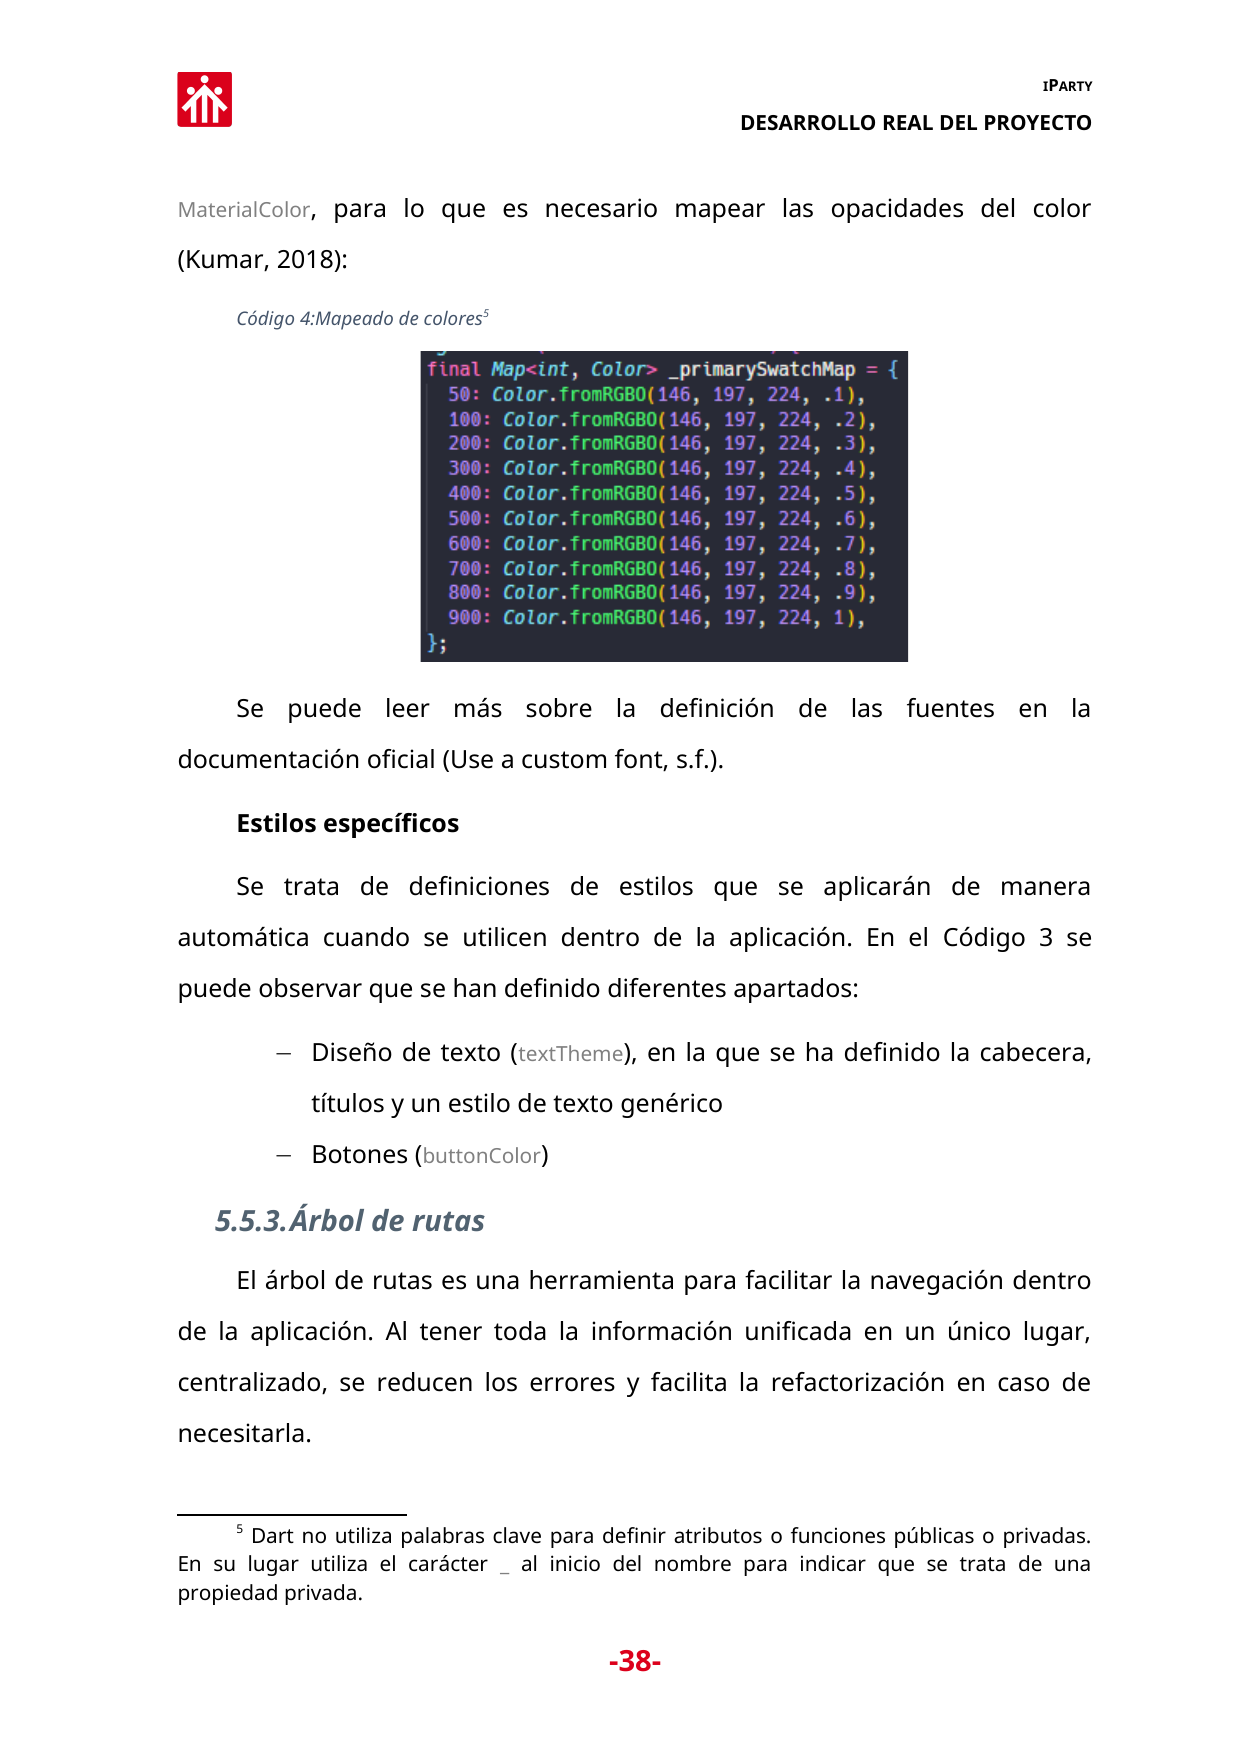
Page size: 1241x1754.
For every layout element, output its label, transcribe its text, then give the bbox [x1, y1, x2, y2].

text El árbol de rutas es una herramienta para facilitar la navegación dentro de la aplicación. Al tener toda la información unificada en un único lugar, centralizado, se reducen los errores y facilita la refactorización en caso de necesitarla. [177, 1263, 1092, 1450]
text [177, 191, 1092, 276]
subtitle Árbol de rutas [215, 1200, 1092, 1240]
list Diseño de texto (textTheme), en la que se ha definido la cabecera, títulos y un estilo de texto genérico [274, 1034, 1092, 1119]
subtitle Estilos específicos [177, 805, 1092, 839]
list Botones (buttonColor) [274, 1137, 1092, 1171]
text Se puede leer más sobre la definición de las fuentes en la documentación oficial . [177, 691, 1092, 776]
text Se trata de definiciones de estilos que se aplicarán de manera automática cuando se utilicen dentro de la aplicación. En el Código 3 se puede observar que se han definido diferentes apartados: [177, 869, 1092, 1005]
picture [177, 72, 232, 127]
picture [420, 351, 909, 662]
text Código 4:Mapeado de colores [177, 306, 1092, 331]
